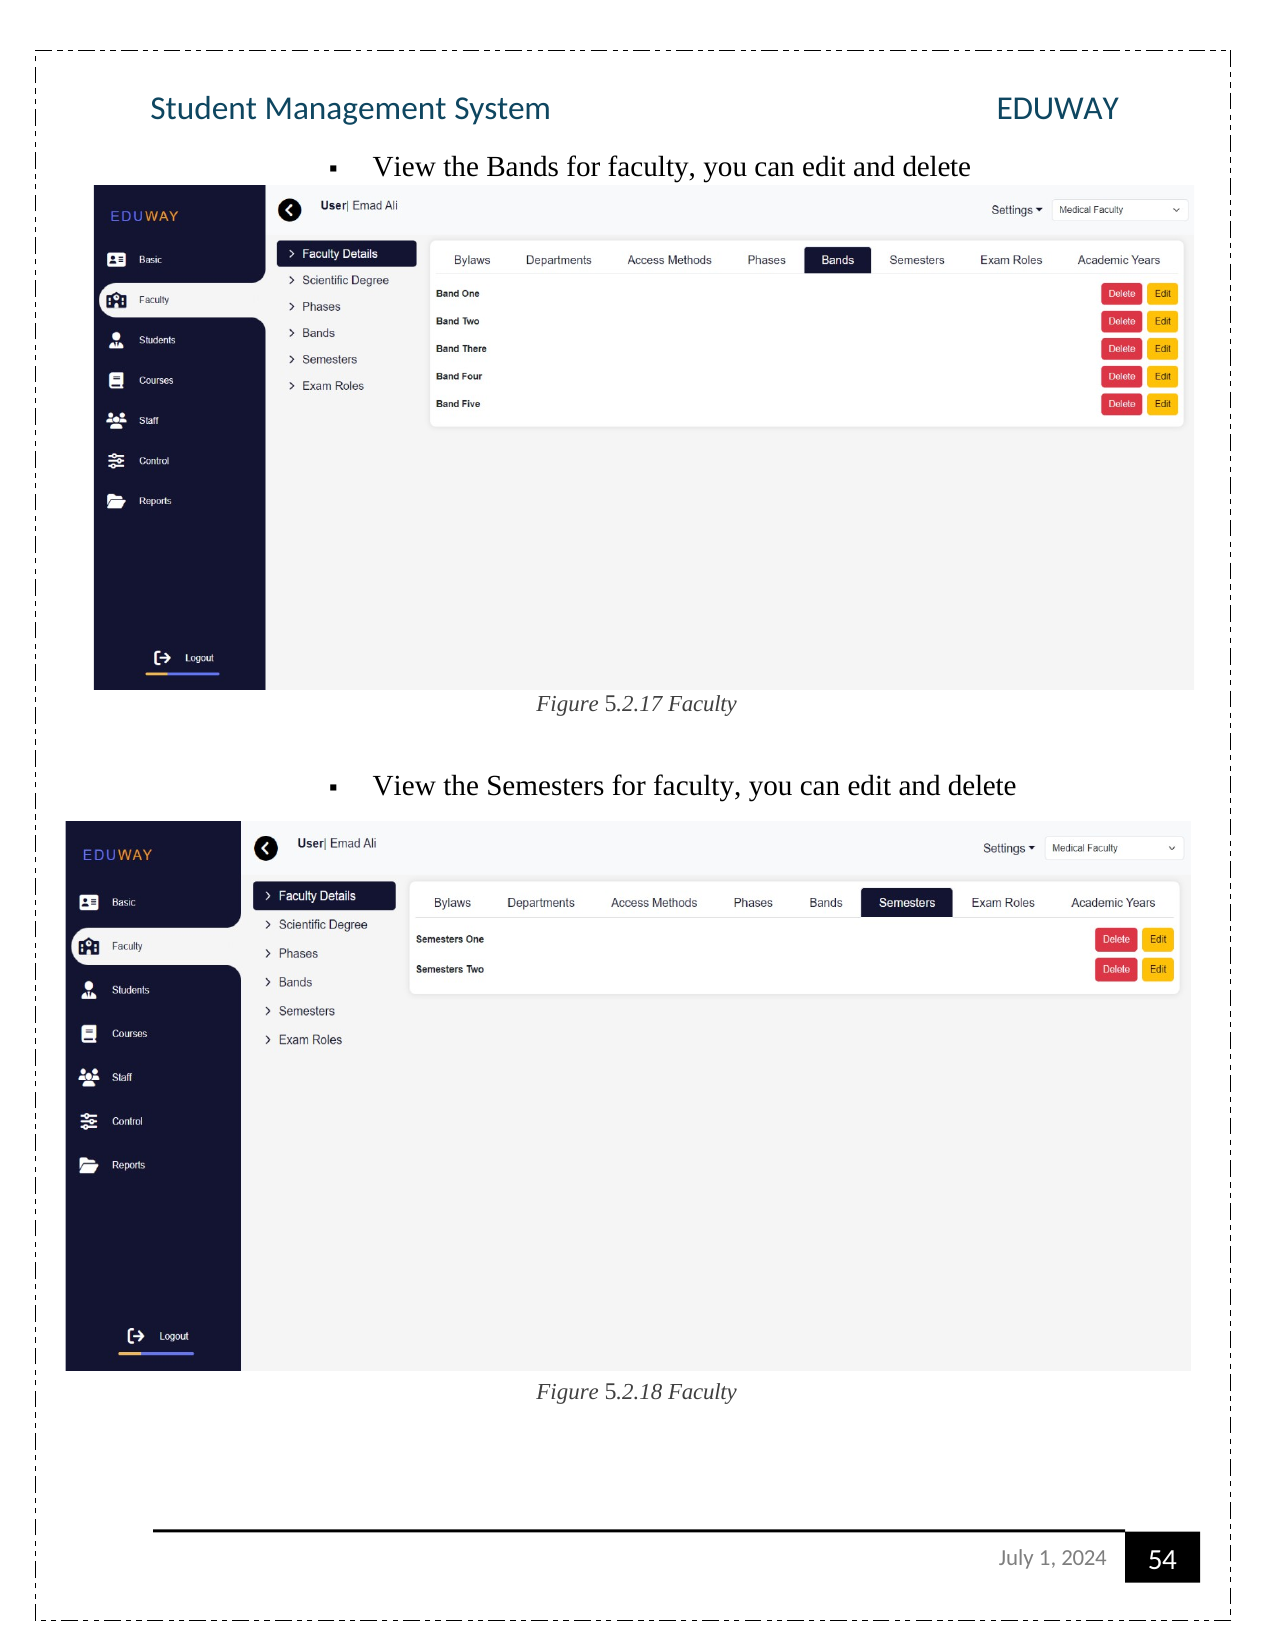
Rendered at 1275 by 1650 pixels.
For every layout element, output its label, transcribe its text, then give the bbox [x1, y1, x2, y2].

picture [65, 821, 1191, 1371]
list View the Bands for faculty, you can edit and delete [328, 149, 1231, 182]
text July 1, 2024 [35, 1543, 1107, 1571]
picture [93, 185, 1195, 690]
list View the Semesters for faculty, you can edit and delete [328, 768, 1231, 801]
